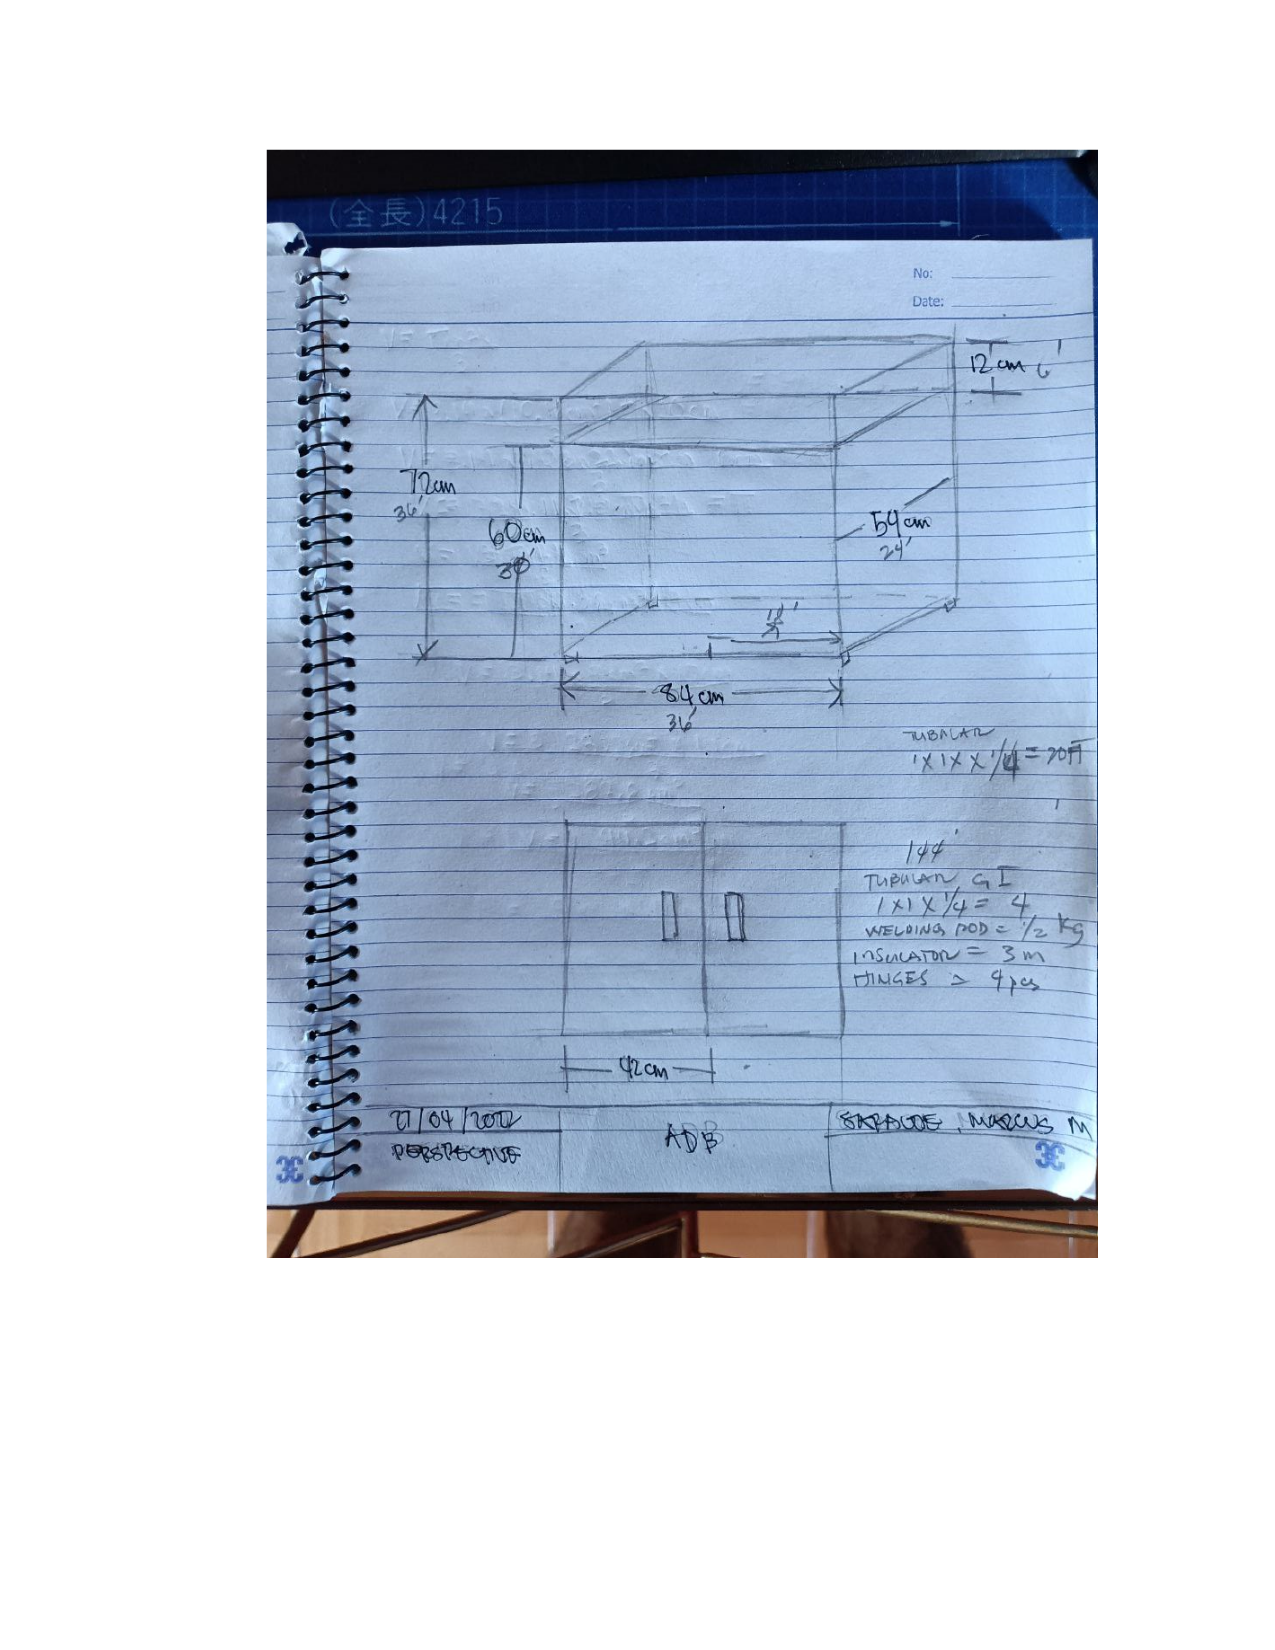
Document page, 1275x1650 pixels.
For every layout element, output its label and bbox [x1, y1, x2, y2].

picture [267, 151, 1098, 1258]
